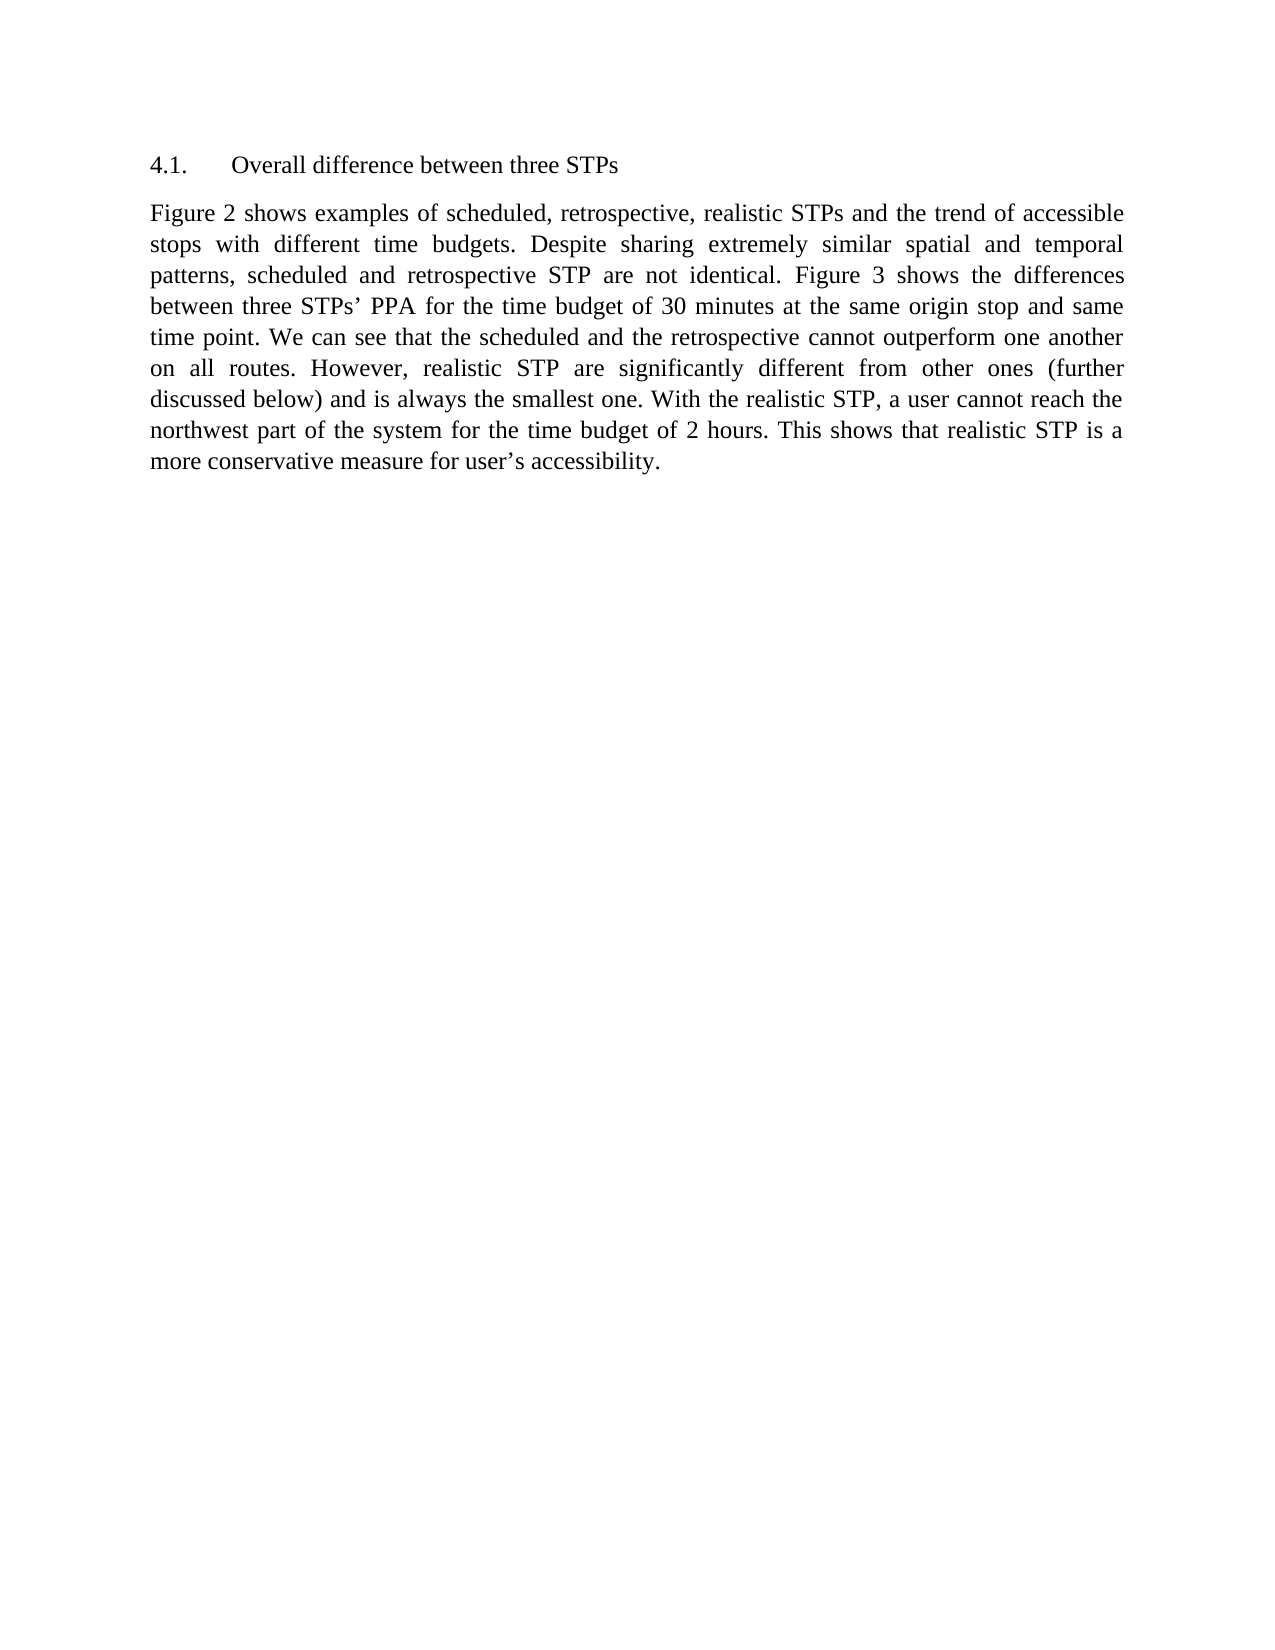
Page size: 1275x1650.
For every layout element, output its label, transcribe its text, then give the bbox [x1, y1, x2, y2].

list Overall difference between three STPs [150, 150, 1125, 179]
text Figure 2 shows examples of scheduled, retrospective, realistic STPs and the trend of accessible stops with different time budgets. Despite sharing extremely similar spatial and temporal patterns, scheduled and retrospective STP are not identical. Figure 3 shows the differences between three STPs’ PPA for the time budget of 30 minutes at the same origin stop and same time point. We can see that the scheduled and the retrospective cannot outperform one another on all routes. However, realistic STP are significantly different from other ones (further discussed below) and is always the smallest one. With the realistic STP, a user cannot reach the northwest part of the system for the time budget of 2 hours. This shows that realistic STP is a more conservative measure for user’s accessibility. [150, 198, 1125, 475]
